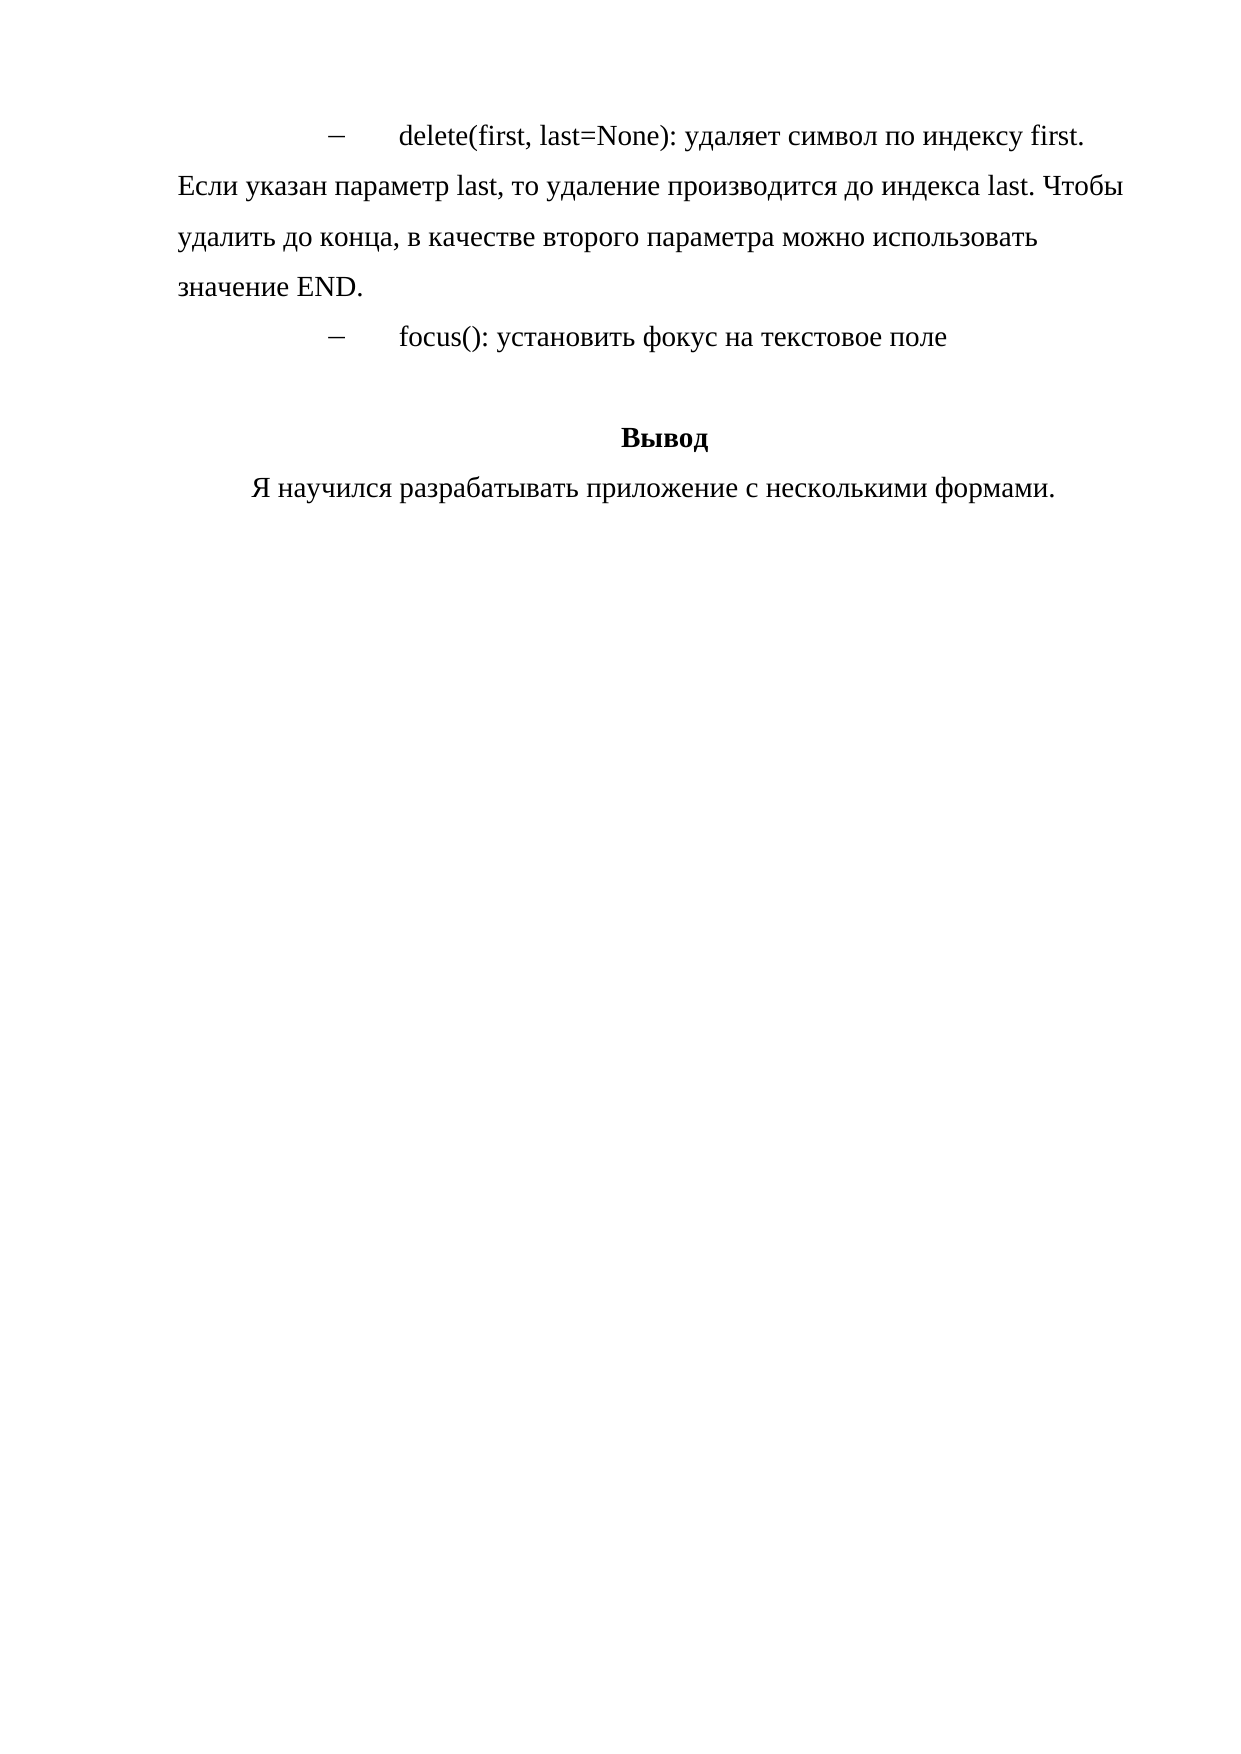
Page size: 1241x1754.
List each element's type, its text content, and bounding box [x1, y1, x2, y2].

text Вывод [177, 420, 1152, 454]
list focus(): установить фокус на текстовое поле [177, 319, 1152, 353]
text Я научился разрабатывать приложение с несколькими формами. [177, 471, 1152, 504]
list delete(first, last=None): удаляет символ по индексу first. Если указан параметр last, то удаление производится до индекса last. Чтобы удалить до конца, в качестве второго параметра можно использовать значение END. [177, 118, 1152, 303]
